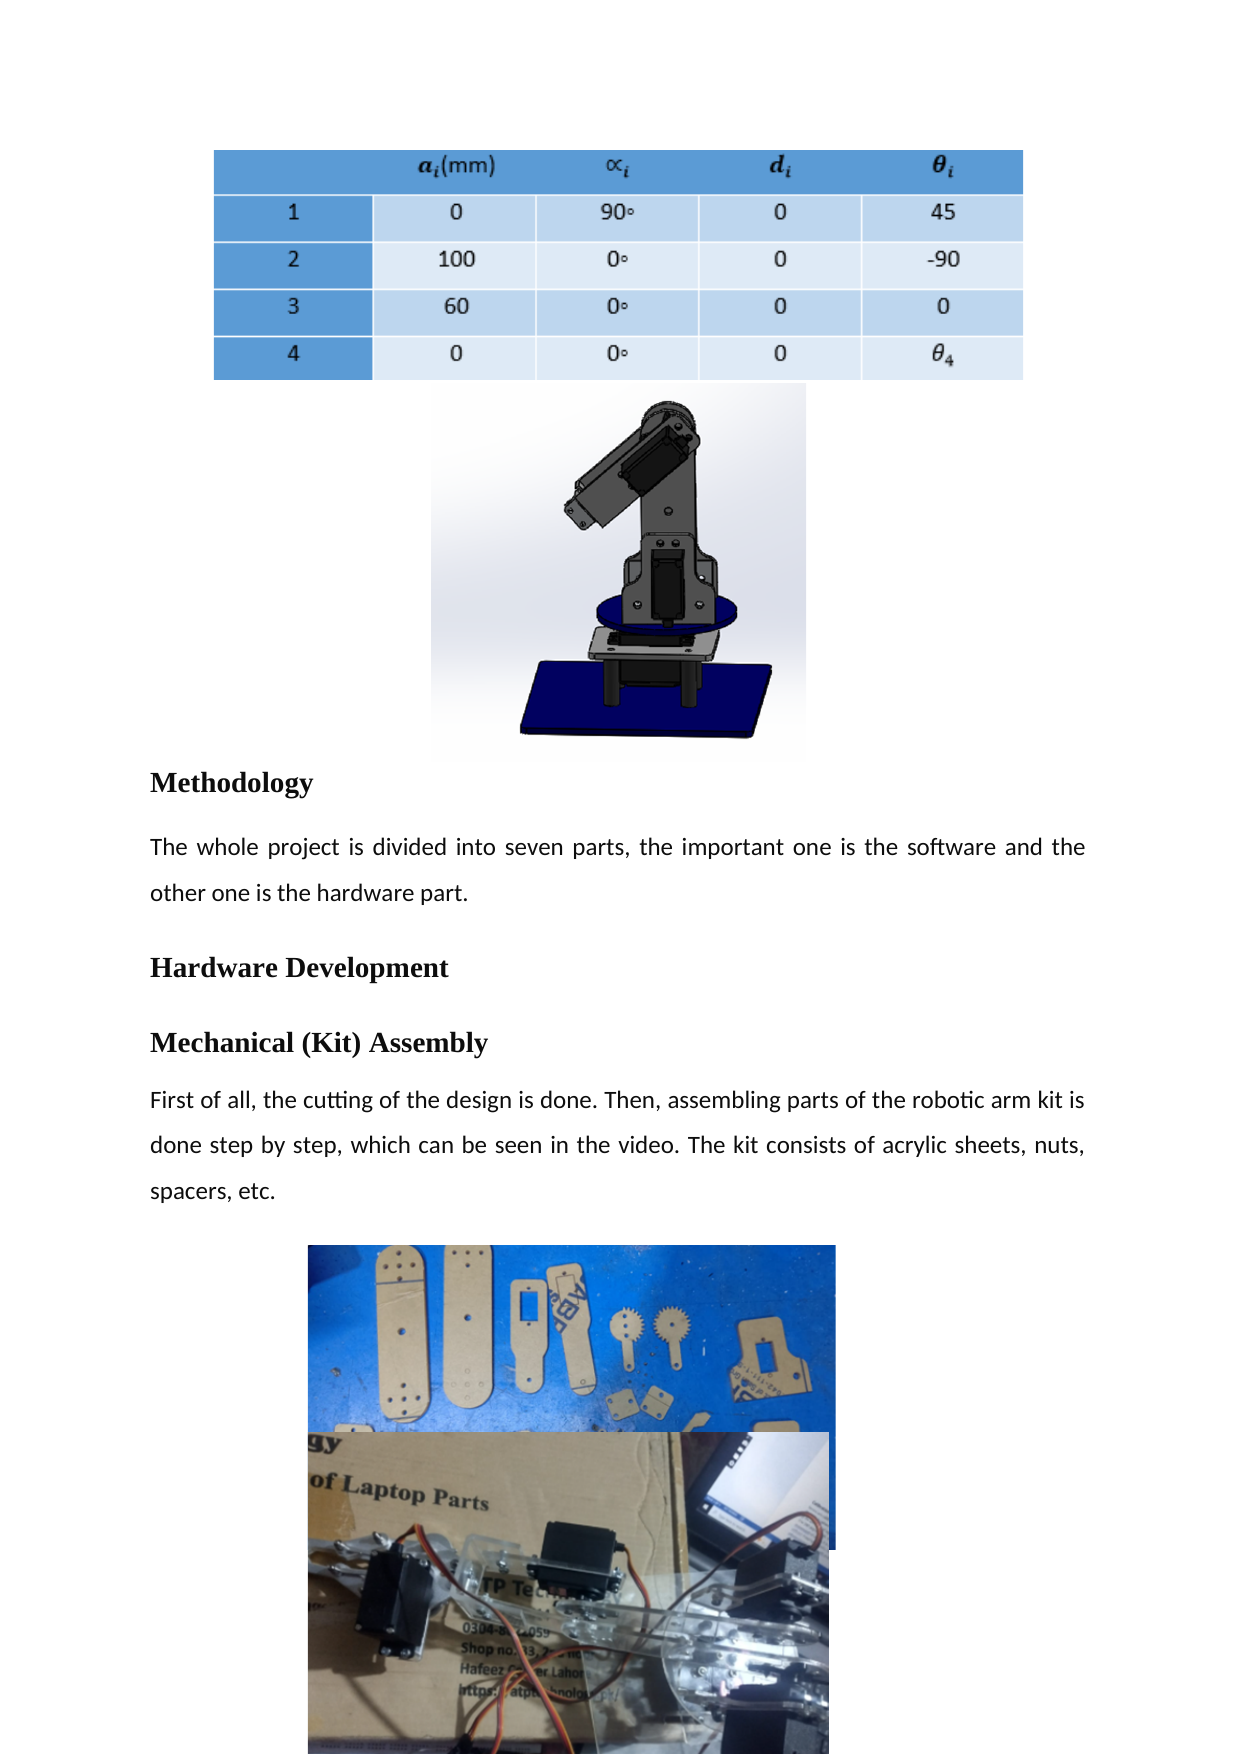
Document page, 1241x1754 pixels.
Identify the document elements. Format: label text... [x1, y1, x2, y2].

text Methodology [150, 766, 1087, 799]
picture [431, 383, 807, 762]
subtitle First of all, the cutting of the design is done. Then, assembling parts of the robotic arm kit is done step by step, which can be seen in the video. The kit consists of acrylic sheets, nuts, spacers, etc. [150, 1084, 1087, 1206]
text The whole project is divided into seven parts, the important one is the software and the other one is the hardware part. [150, 831, 1087, 907]
text Hardware Development [150, 950, 1087, 983]
subtitle Mechanical (Kit) Assembly [150, 1025, 1087, 1059]
picture [307, 1245, 836, 1754]
picture [213, 150, 1024, 380]
